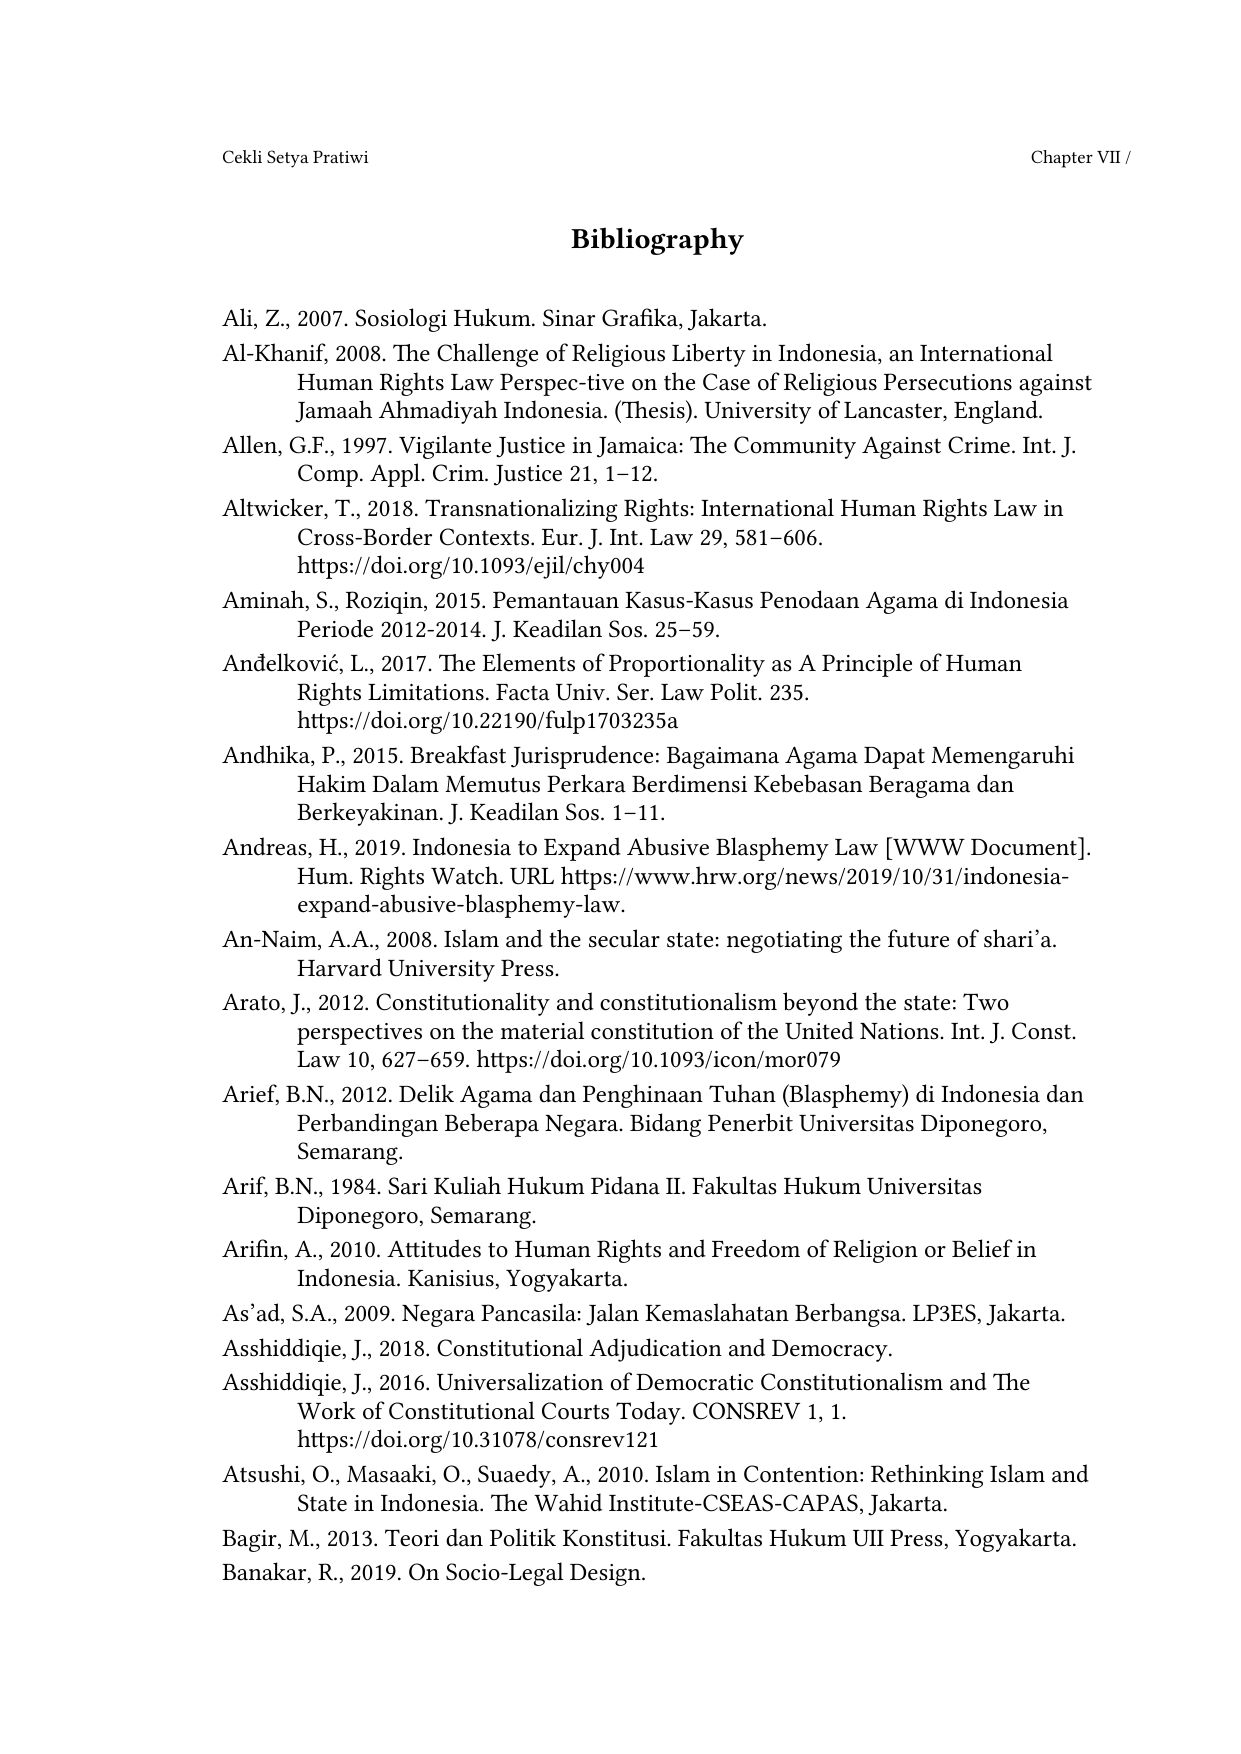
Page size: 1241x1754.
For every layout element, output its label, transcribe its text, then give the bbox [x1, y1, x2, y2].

text Altwicker, T., 2018. Transnationalizing Rights: International Human Rights Law in Cross-Border Contexts. Eur. J. Int. Law 29, 581–606. https://doi.org/10.1093/ejil/chy004 [222, 494, 1093, 580]
text Arief, B.N., 2012. Delik Agama dan Penghinaan Tuhan (Blasphemy) di Indonesia dan Perbandingan Beberapa Negara. Bidang Penerbit Universitas Diponegoro, Semarang. [222, 1080, 1093, 1166]
text Asshiddiqie, J., 2018. Constitutional Adjudication and Democracy. [222, 1334, 1093, 1362]
text Allen, G.F., 1997. Vigilante Justice in Jamaica: The Community Against Crime. Int. J. Comp. Appl. Crim. Justice 21, 1–12. [222, 431, 1093, 488]
text Andreas, H., 2019. Indonesia to Expand Abusive Blasphemy Law [WWW Document]. Hum. Rights Watch. URL https://www.hrw.org/news/2019/10/31/indonesia-expand-abusive-blasphemy-law. [222, 833, 1093, 919]
text An-Naim, A.A., 2008. Islam and the secular state: negotiating the future of shari’a. Harvard University Press. [222, 925, 1093, 982]
text Aminah, S., Roziqin, 2015. Pemantauan Kasus-Kasus Penodaan Agama di Indonesia Periode 2012-2014. J. Keadilan Sos. 25–59. [222, 586, 1093, 643]
text Al-Khanif, 2008. The Challenge of Religious Liberty in Indonesia, an International Human Rights Law Perspec-tive on the Case of Religious Persecutions against Jamaah Ahmadiyah Indonesia. (Thesis). University of Lancaster, England. [222, 339, 1093, 425]
text Bagir, M., 2013. Teori dan Politik Konstitusi. Fakultas Hukum UII Press, Yogyakarta. [222, 1524, 1093, 1552]
text Arifin, A., 2010. Attitudes to Human Rights and Freedom of Religion or Belief in Indonesia. Kanisius, Yogyakarta. [222, 1236, 1093, 1293]
text Banakar, R., 2019. On Socio-Legal Design. [222, 1558, 1093, 1587]
text As’ad, S.A., 2009. Negara Pancasila: Jalan Kemaslahatan Berbangsa. LP3ES, Jakarta. [222, 1299, 1093, 1327]
text Atsushi, O., Masaaki, O., Suaedy, A., 2010. Islam in Contention: Rethinking Islam and State in Indonesia. The Wahid Institute-CSEAS-CAPAS, Jakarta. [222, 1460, 1093, 1517]
text Anđelković, L., 2017. The Elements of Proportionality as A Principle of Human Rights Limitations. Facta Univ. Ser. Law Polit. 235. https://doi.org/10.22190/fulp1703235a [222, 649, 1093, 735]
text Bibliography [222, 222, 1093, 255]
text Arif, B.N., 1984. Sari Kuliah Hukum Pidana II. Fakultas Hukum Universitas Diponegoro, Semarang. [222, 1172, 1093, 1229]
text Asshiddiqie, J., 2016. Universalization of Democratic Constitutionalism and The Work of Constitutional Courts Today. CONSREV 1, 1. https://doi.org/10.31078/consrev121 [222, 1368, 1093, 1454]
text Ali, Z., 2007. Sosiologi Hukum. Sinar Grafika, Jakarta. [222, 304, 1093, 333]
text Andhika, P., 2015. Breakfast Jurisprudence: Bagaimana Agama Dapat Memengaruhi Hakim Dalam Memutus Perkara Berdimensi Kebebasan Beragama dan Berkeyakinan. J. Keadilan Sos. 1–11. [222, 741, 1093, 827]
text Arato, J., 2012. Constitutionality and constitutionalism beyond the state: Two perspectives on the material constitution of the United Nations. Int. J. Const. Law 10, 627–659. https://doi.org/10.1093/icon/mor079 [222, 988, 1093, 1074]
